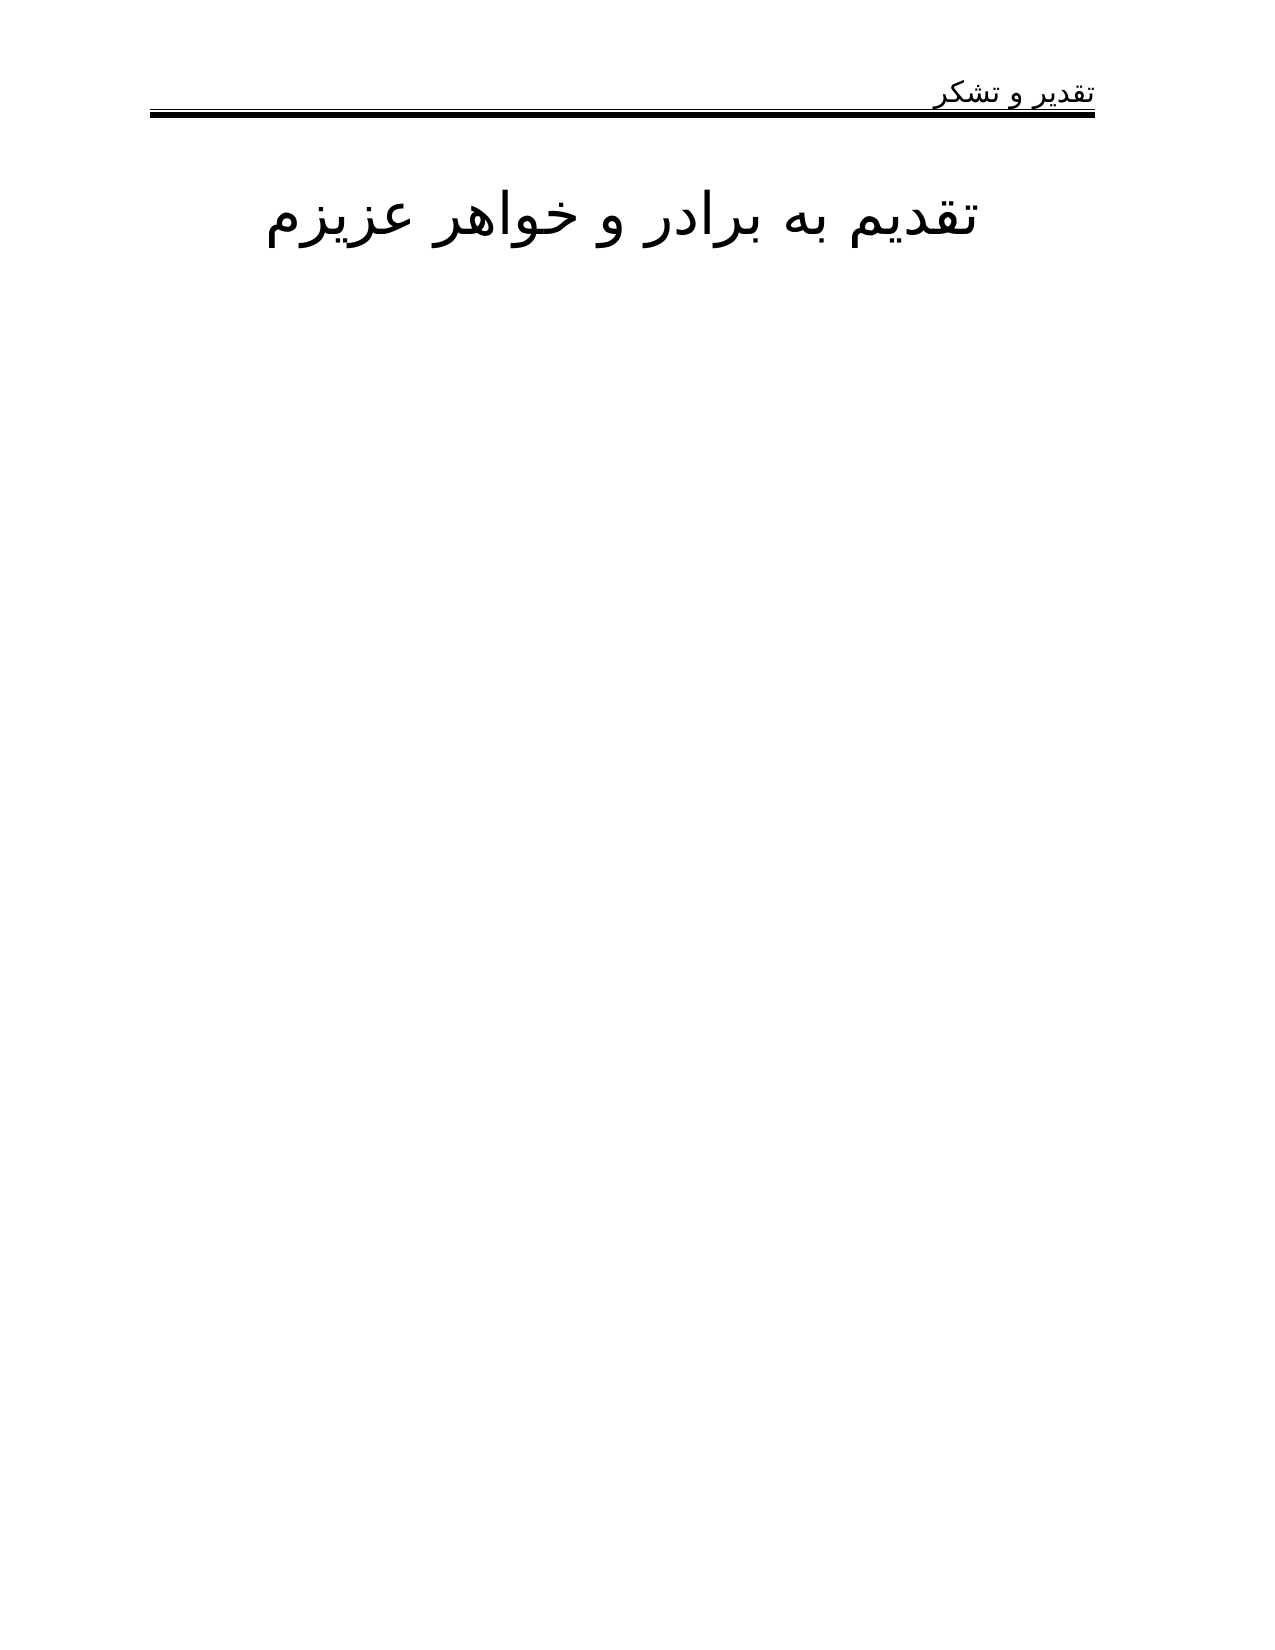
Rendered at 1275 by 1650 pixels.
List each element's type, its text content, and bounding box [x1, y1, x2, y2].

text تقديم به برادر و خواهر عزيزم [150, 180, 1095, 248]
